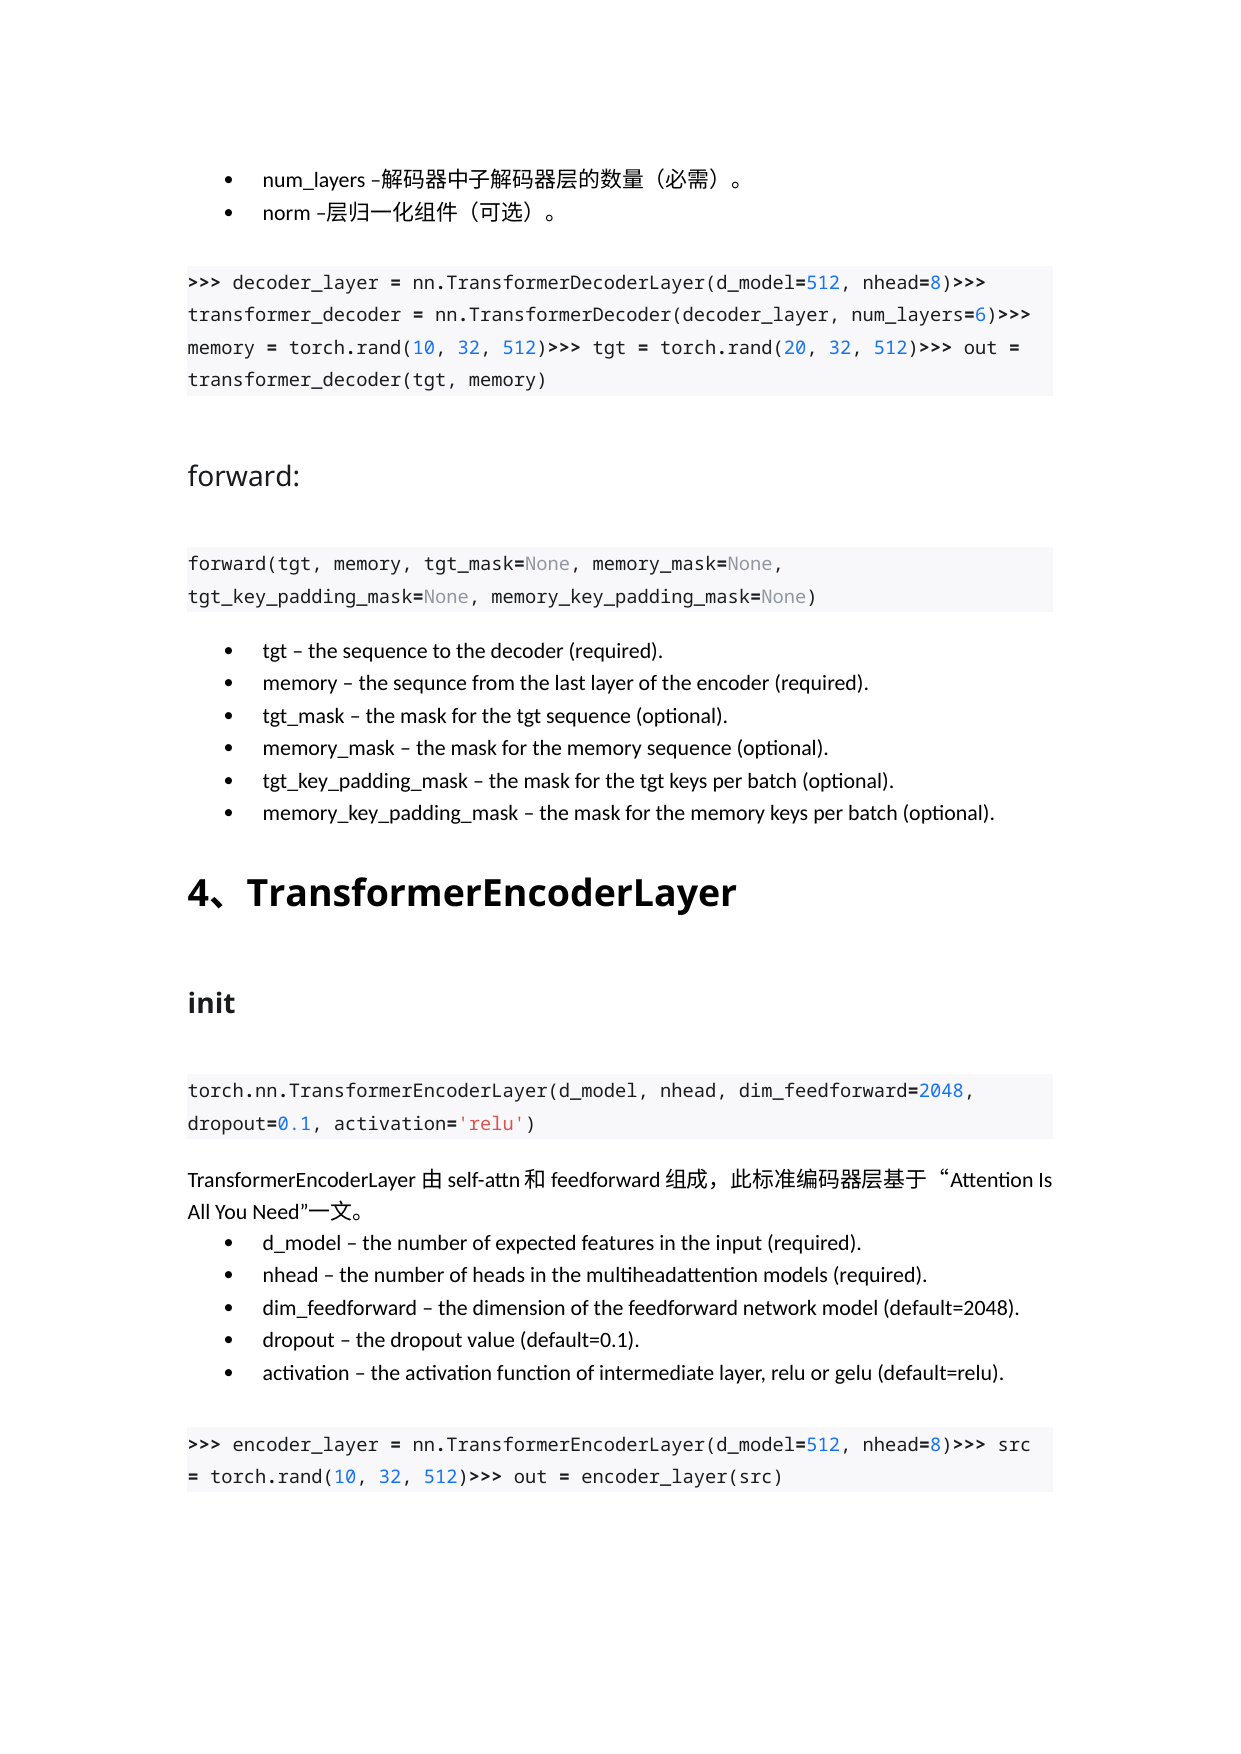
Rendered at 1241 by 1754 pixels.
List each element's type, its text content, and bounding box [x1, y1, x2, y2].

list memory_key_padding_mask – the mask for the memory keys per batch (optional). [225, 796, 1053, 829]
list memory_mask – the mask for the memory sequence (optional). [225, 731, 1053, 764]
list tgt_mask – the mask for the tgt sequence (optional). [225, 699, 1053, 731]
list tgt – the sequence to the decoder (required). [225, 634, 1053, 666]
text >>> encoder_layer = nn.TransformerEncoderLayer(d_model=512, nhead=8)>>> src = torch.rand(10, 32, 512)>>> out = encoder_layer(src) [187, 1427, 1053, 1492]
list tgt_key_padding_mask – the mask for the tgt keys per batch (optional). [225, 764, 1053, 796]
text >>> decoder_layer = nn.TransformerDecoderLayer(d_model=512, nhead=8)>>> transformer_decoder = nn.TransformerDecoder(decoder_layer, num_layers=6)>>> memory = torch.rand(10, 32, 512)>>> tgt = torch.rand(20, 32, 512)>>> out = transformer_decoder(tgt, memory) [187, 266, 1053, 396]
text init [187, 971, 1053, 1036]
list dim_feedforward – the dimension of the feedforward network model (default=2048). [225, 1291, 1053, 1324]
list dropout – the dropout value (default=0.1). [225, 1324, 1053, 1356]
text TransformerEncoderLayer 由self-attn和feedforward组成，此标准编码器层基于“Attention Is All You Need”一文。 [187, 1161, 1053, 1226]
list norm –层归一化组件（可选）。 [225, 194, 1053, 227]
subtitle 4、TransformerEncoderLayer [187, 858, 1053, 923]
list num_layers –解码器中子解码器层的数量（必需）。 [225, 162, 1053, 194]
text forward: [187, 443, 1053, 508]
list nhead – the number of heads in the multiheadattention models (required). [225, 1259, 1053, 1291]
list activation – the activation function of intermediate layer, relu or gelu (default=relu). [225, 1356, 1053, 1389]
text forward(tgt, memory, tgt_mask=None, memory_mask=None, tgt_key_padding_mask=None, memory_key_padding_mask=None) [187, 547, 1053, 612]
text torch.nn.TransformerEncoderLayer(d_model, nhead, dim_feedforward=2048, dropout=0.1, activation='relu') [187, 1074, 1053, 1139]
list memory – the sequnce from the last layer of the encoder (required). [225, 666, 1053, 699]
list d_model – the number of expected features in the input (required). [225, 1226, 1053, 1259]
